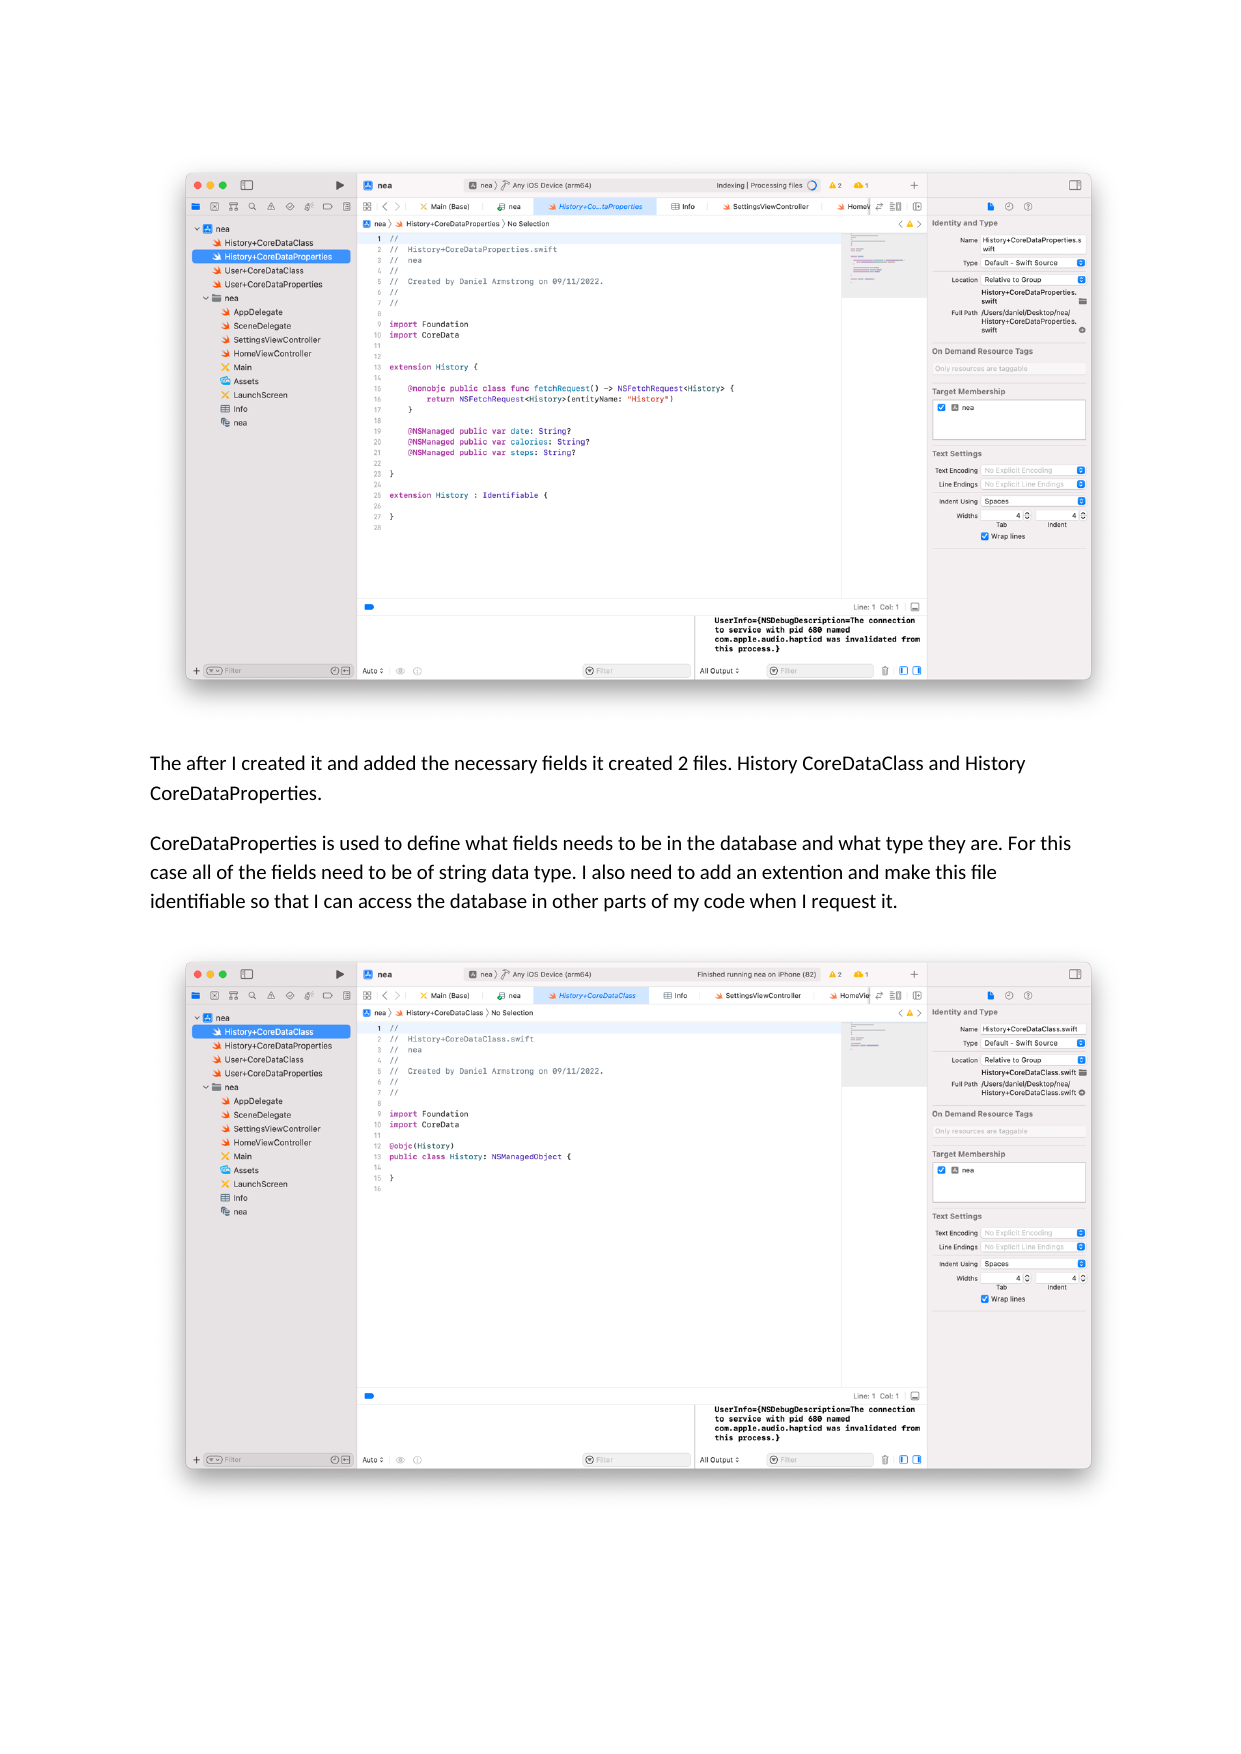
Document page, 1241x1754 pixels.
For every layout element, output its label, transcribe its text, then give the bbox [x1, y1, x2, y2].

text CoreDataProperties is used to define what fields needs to be in the database and what type they are. For this case all of the fields need to be of string data type. I also need to add an extention and make this file identifiable so that I can access the database in other parts of my code when I request it. [150, 830, 1090, 913]
picture [150, 150, 1125, 726]
picture [150, 938, 1125, 1515]
text The after I created it and added the necessary fields it created 2 files. History CoreDataClass and History CoreDataProperties. [150, 751, 1090, 805]
